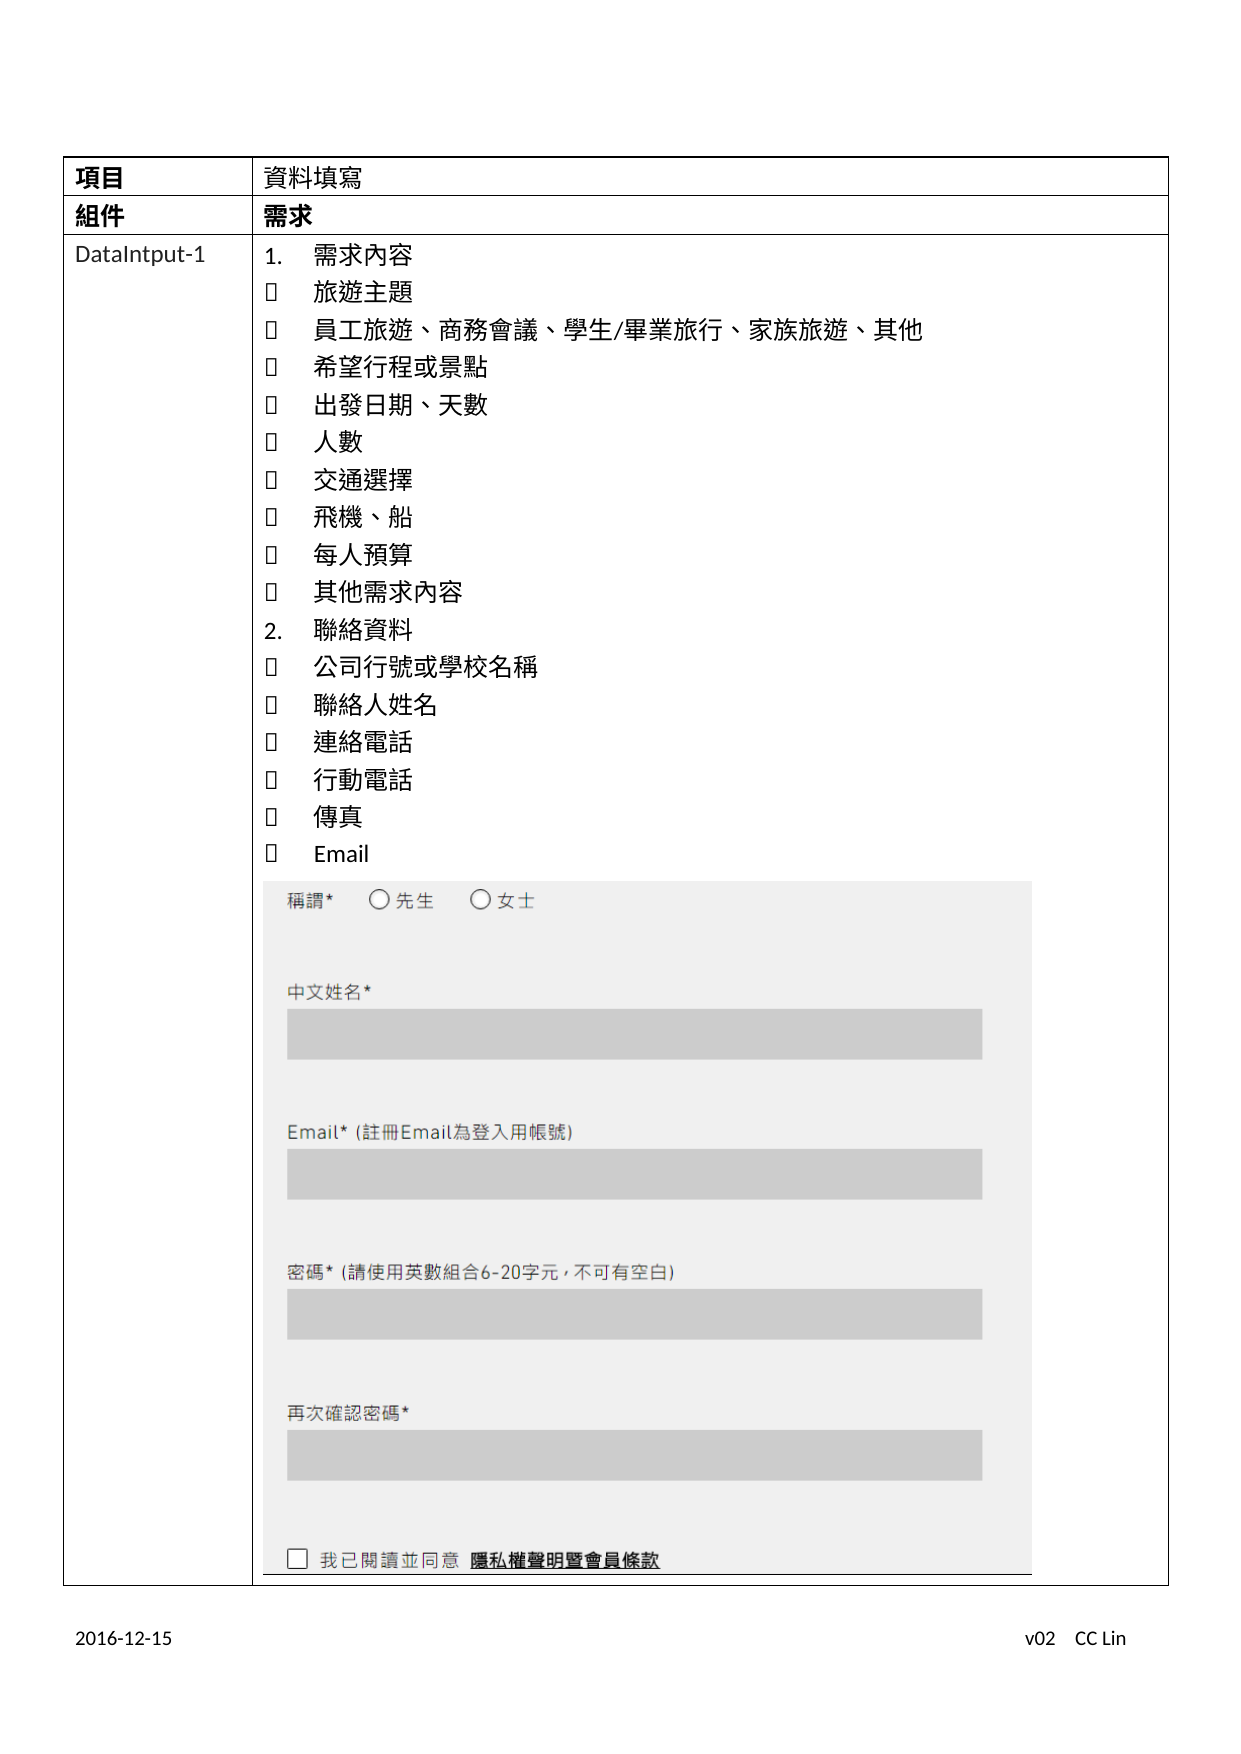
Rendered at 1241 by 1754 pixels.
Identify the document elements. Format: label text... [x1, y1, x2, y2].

table_cell DataIntput-1 [64, 235, 252, 1584]
picture [263, 881, 1032, 1575]
table_header 資料填寫 [253, 158, 1168, 195]
table_cell 1. 需求內容  旅遊主題  員工旅遊、商務會議、學生/畢業旅行、家族旅遊、其他  希望行程或景點  出發日期、天數  人數  交通選擇  飛機、船  每人預算  其他需求內容 2. 聯絡資料  公司行號或學校名稱  聯絡人姓名  連絡電話  行動電話  傳真  Email [253, 235, 1168, 1584]
table_cell 需求 [253, 196, 1168, 233]
table_header 項目 [64, 158, 252, 195]
table_cell 組件 [64, 196, 252, 233]
